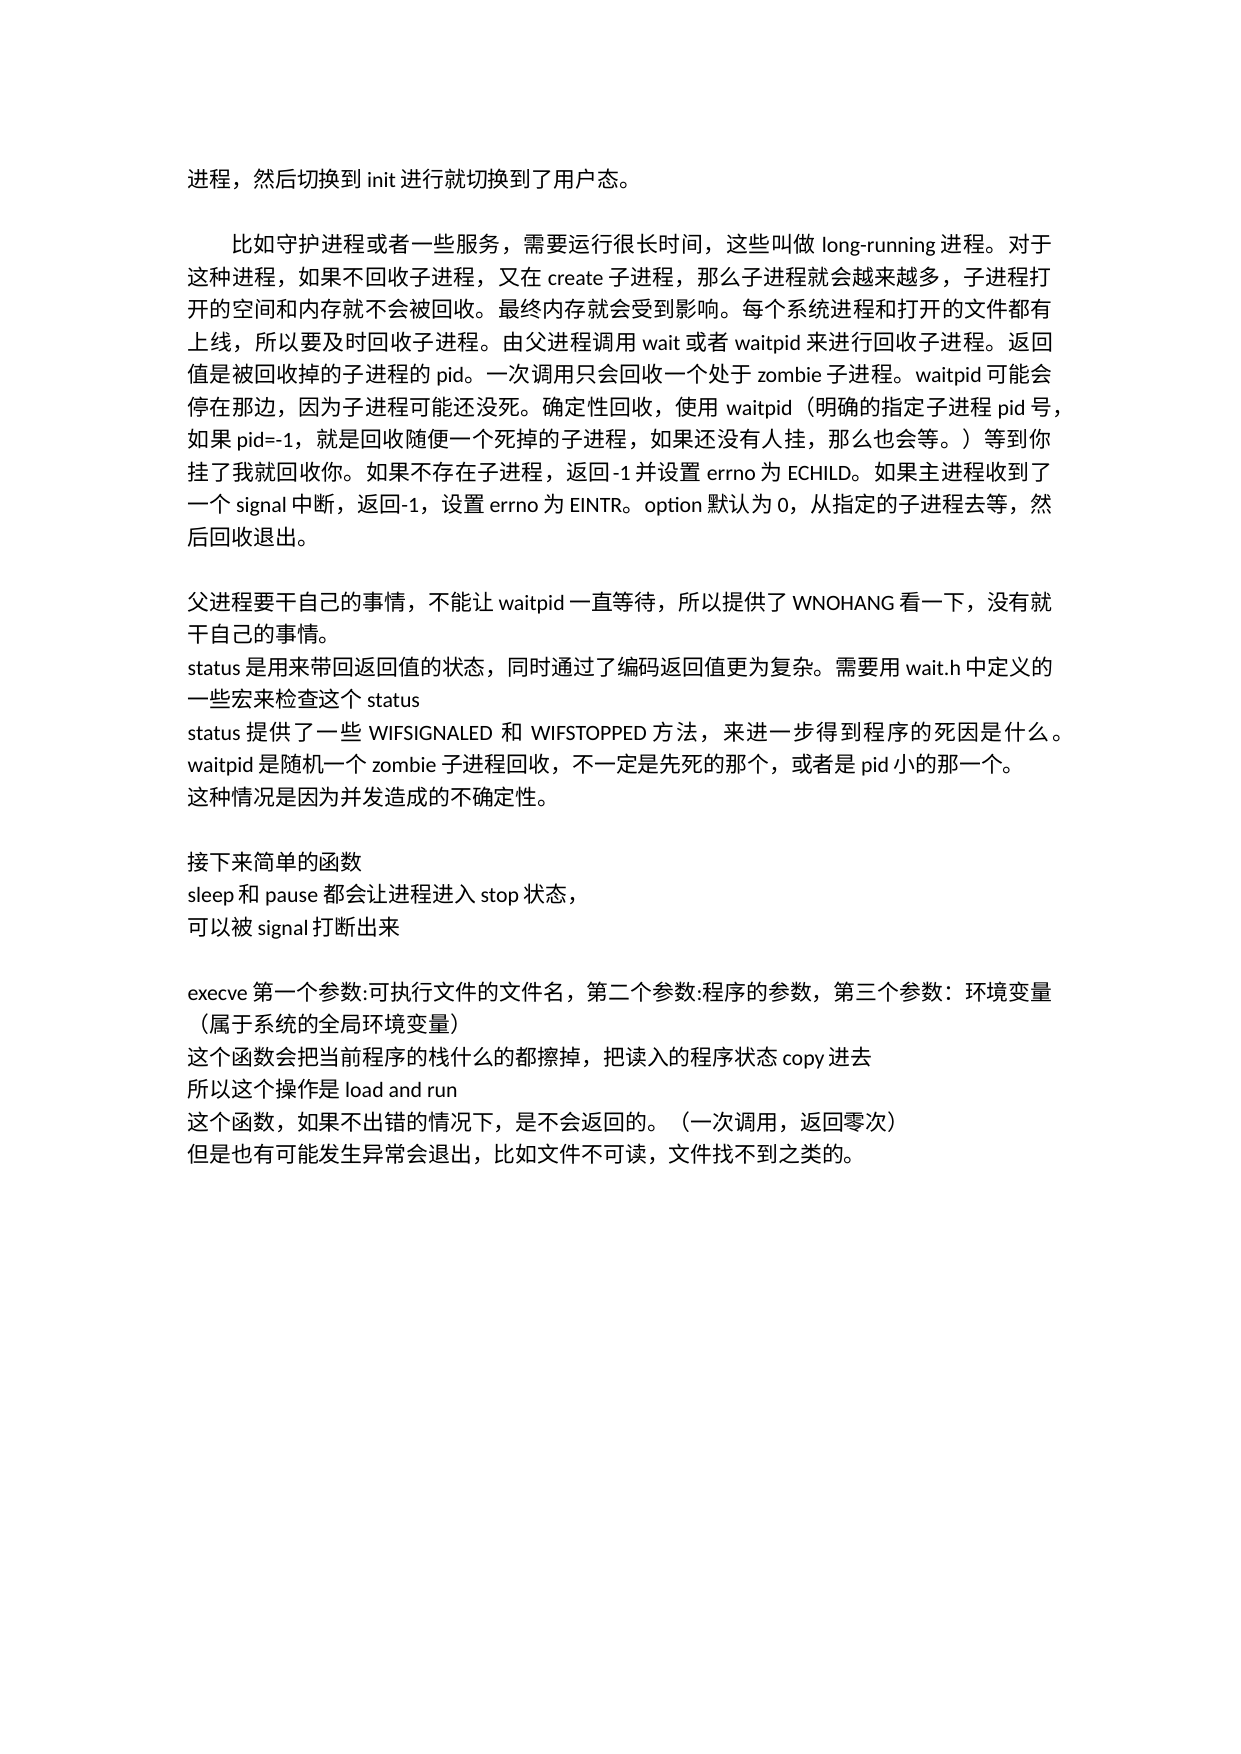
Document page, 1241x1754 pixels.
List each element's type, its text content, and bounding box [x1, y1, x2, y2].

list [187, 162, 1053, 194]
list 这个函数，如果不出错的情况下，是不会返回的。（一次调用，返回零次） [187, 1104, 1053, 1137]
list sleep和pause 都会让进程进入stop状态， [187, 877, 1053, 909]
list status提供了一些WIFSIGNALED 和 WIFSTOPPED方法，来进一步得到程序的死因是什么。waitpid是随机一个zombie子进程回收，不一定是先死的那个，或者是pid小的那一个。 [187, 714, 1053, 779]
list status是用来带回返回值的状态，同时通过了编码返回值更为复杂。需要用wait.h中定义的一些宏来检查这个status [187, 649, 1053, 714]
list execve 第一个参数:可执行文件的文件名，第二个参数:程序的参数，第三个参数：环境变量（属于系统的全局环境变量） [187, 974, 1053, 1039]
list 这种情况是因为并发造成的不确定性。 [187, 779, 1053, 812]
list 比如守护进程或者一些服务，需要运行很长时间，这些叫做long-running进程。对于这种进程，如果不回收子进程，又在create子进程，那么子进程就会越来越多，子进程打开的空间和内存就不会被回收。最终内存就会受到影响。每个系统进程和打开的文件都有上线，所以要及时回收子进程。由父进程调用wait或者waitpid来进行回收子进程。返回值是被回收掉的子进程的pid。一次调用只会回收一个处于zombie子进程。waitpid可能会停在那边，因为子进程可能还没死。确定性回收，使用waitpid（明确的指定子进程pid号，如果pid=-1，就是回收随便一个死掉的子进程，如果还没有人挂，那么也会等。）等到你挂了我就回收你。如果不存在子进程，返回-1并设置errno为ECHILD。如果主进程收到了一个signal中断，返回-1，设置errno为EINTR。option默认为0，从指定的子进程去等，然后回收退出。 [187, 227, 1053, 552]
list 这个函数会把当前程序的栈什么的都擦掉，把读入的程序状态copy进去 [187, 1039, 1053, 1072]
list 接下来简单的函数 [187, 844, 1053, 877]
list 父进程要干自己的事情，不能让waitpid一直等待，所以提供了WNOHANG 看一下，没有就干自己的事情。 [187, 584, 1053, 649]
list 但是也有可能发生异常会退出，比如文件不可读，文件找不到之类的。 [187, 1137, 1053, 1169]
list 可以被signal打断出来 [187, 909, 1053, 942]
list 所以这个操作是load and run [187, 1072, 1053, 1104]
